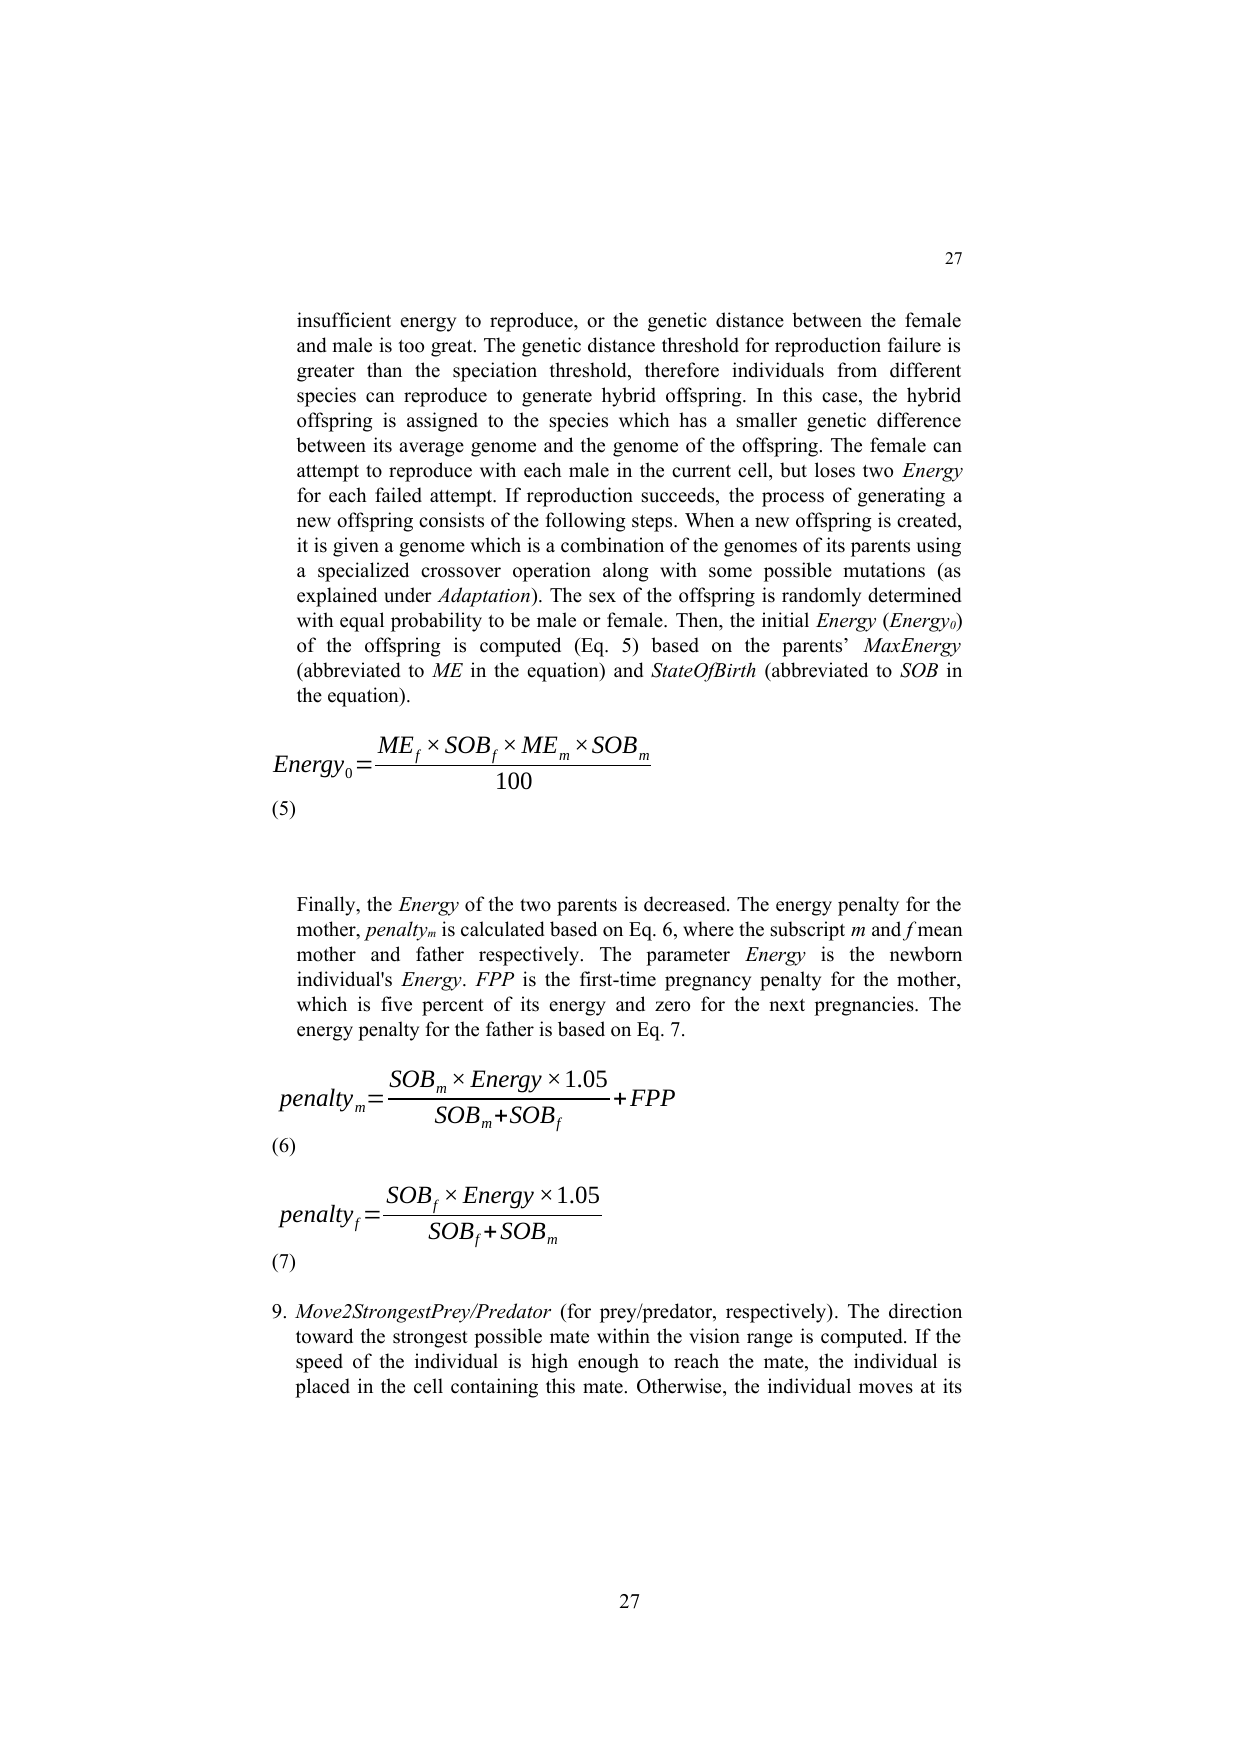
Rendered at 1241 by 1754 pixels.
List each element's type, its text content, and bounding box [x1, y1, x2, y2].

text (7) [272, 1182, 963, 1273]
text (6) [272, 1066, 963, 1157]
list Finally, the Energy of the two parents is decreased. The energy penalty for the mother, penaltym is calculated based on Eq. 6, where the subscript m and f mean mother and father respectively. The parameter Energy is the newborn individual's Energy. FPP is the first-time pregnancy penalty for the mother, which is five percent of its energy and zero for the next pregnancies. The energy penalty for the father is based on Eq. 7. [296, 891, 963, 1041]
text (5) [272, 732, 963, 820]
